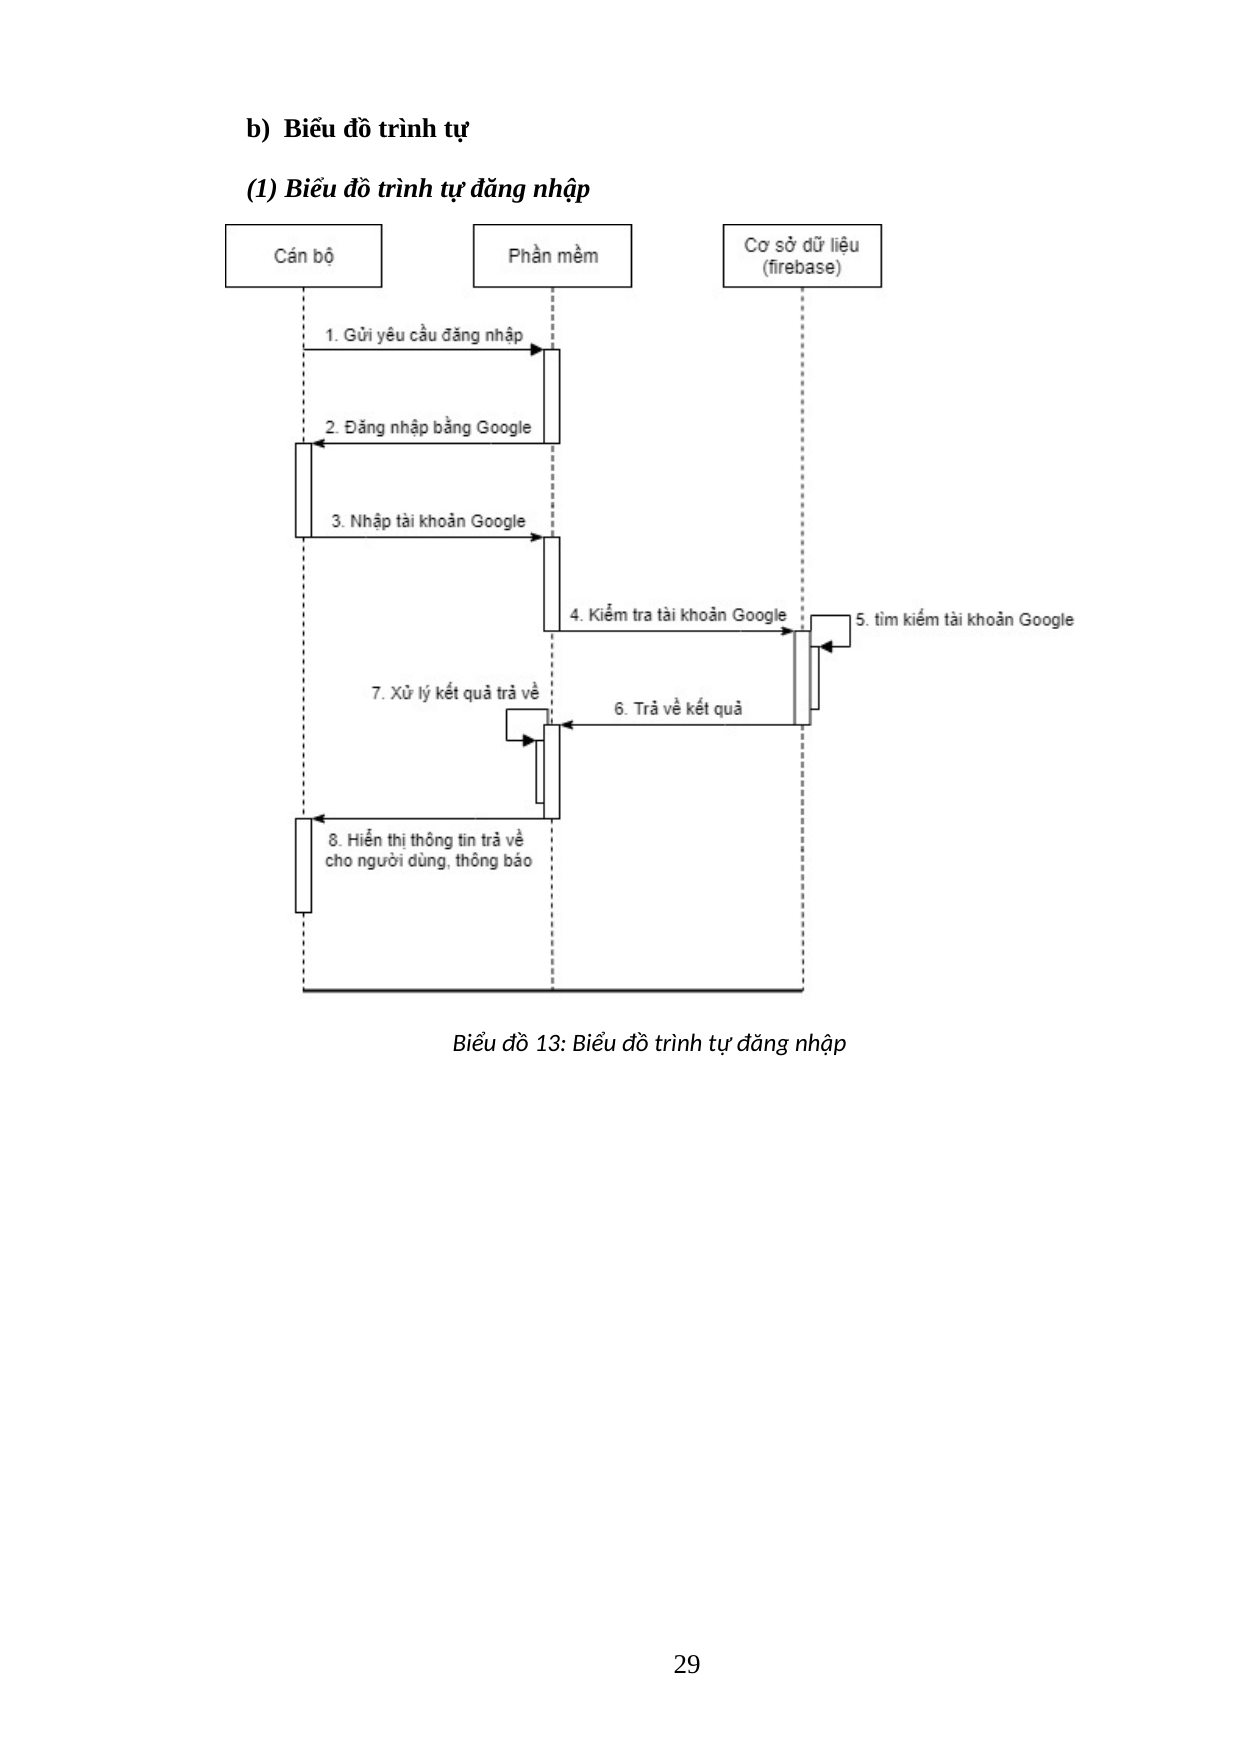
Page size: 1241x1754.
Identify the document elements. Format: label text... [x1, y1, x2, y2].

subtitle Biểu đồ trình tự đăng nhập [246, 172, 1128, 203]
picture [225, 224, 1076, 1009]
subtitle Biểu đồ trình tự [246, 112, 1128, 144]
